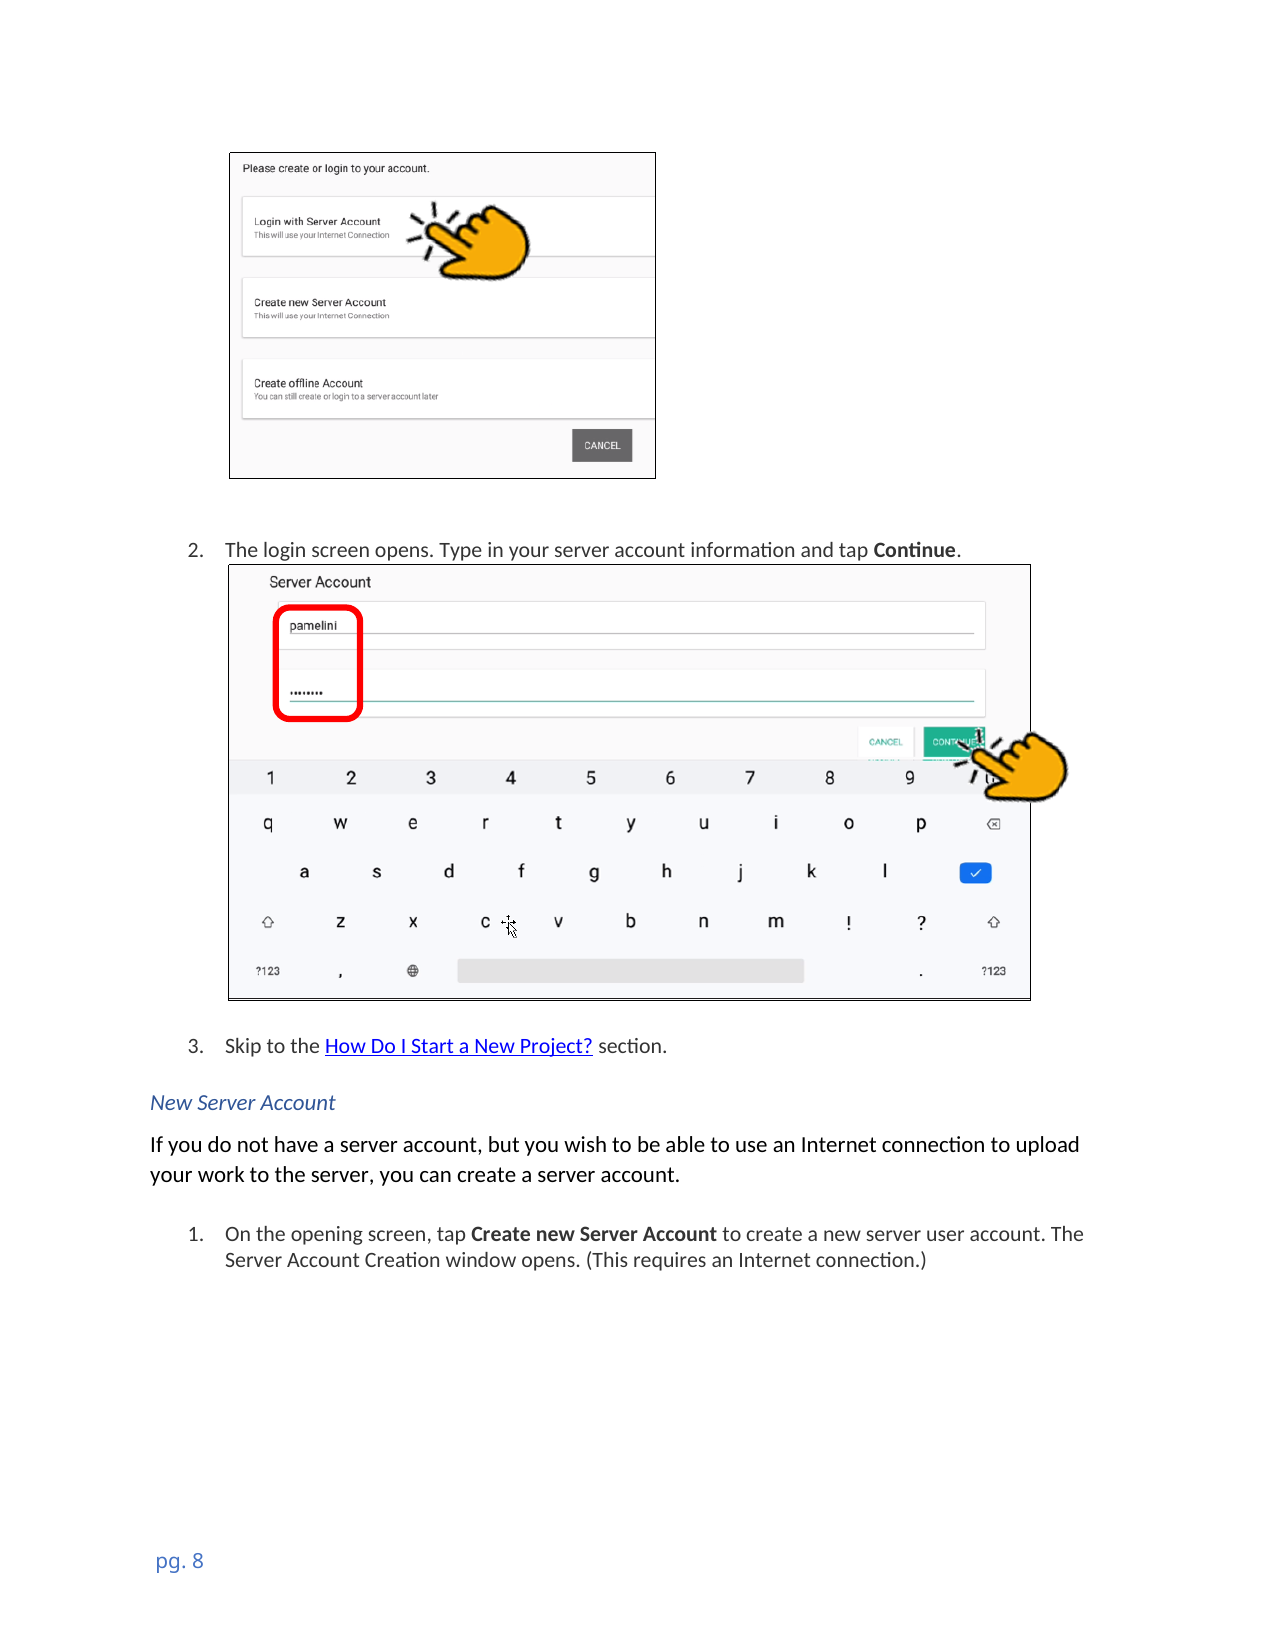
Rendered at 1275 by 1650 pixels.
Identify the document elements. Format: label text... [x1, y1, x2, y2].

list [187, 1220, 1125, 1300]
subtitle New Server Account [150, 1088, 1125, 1116]
text If you do not have a server account, but you wish to be able to use an Internet connection to upload your work to the server, you can create a server account. [150, 1130, 1125, 1188]
list Skip to the How Do I Start a New Project? section. [187, 1032, 1125, 1058]
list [187, 150, 1125, 536]
picture [225, 150, 661, 482]
picture [225, 562, 1072, 1004]
